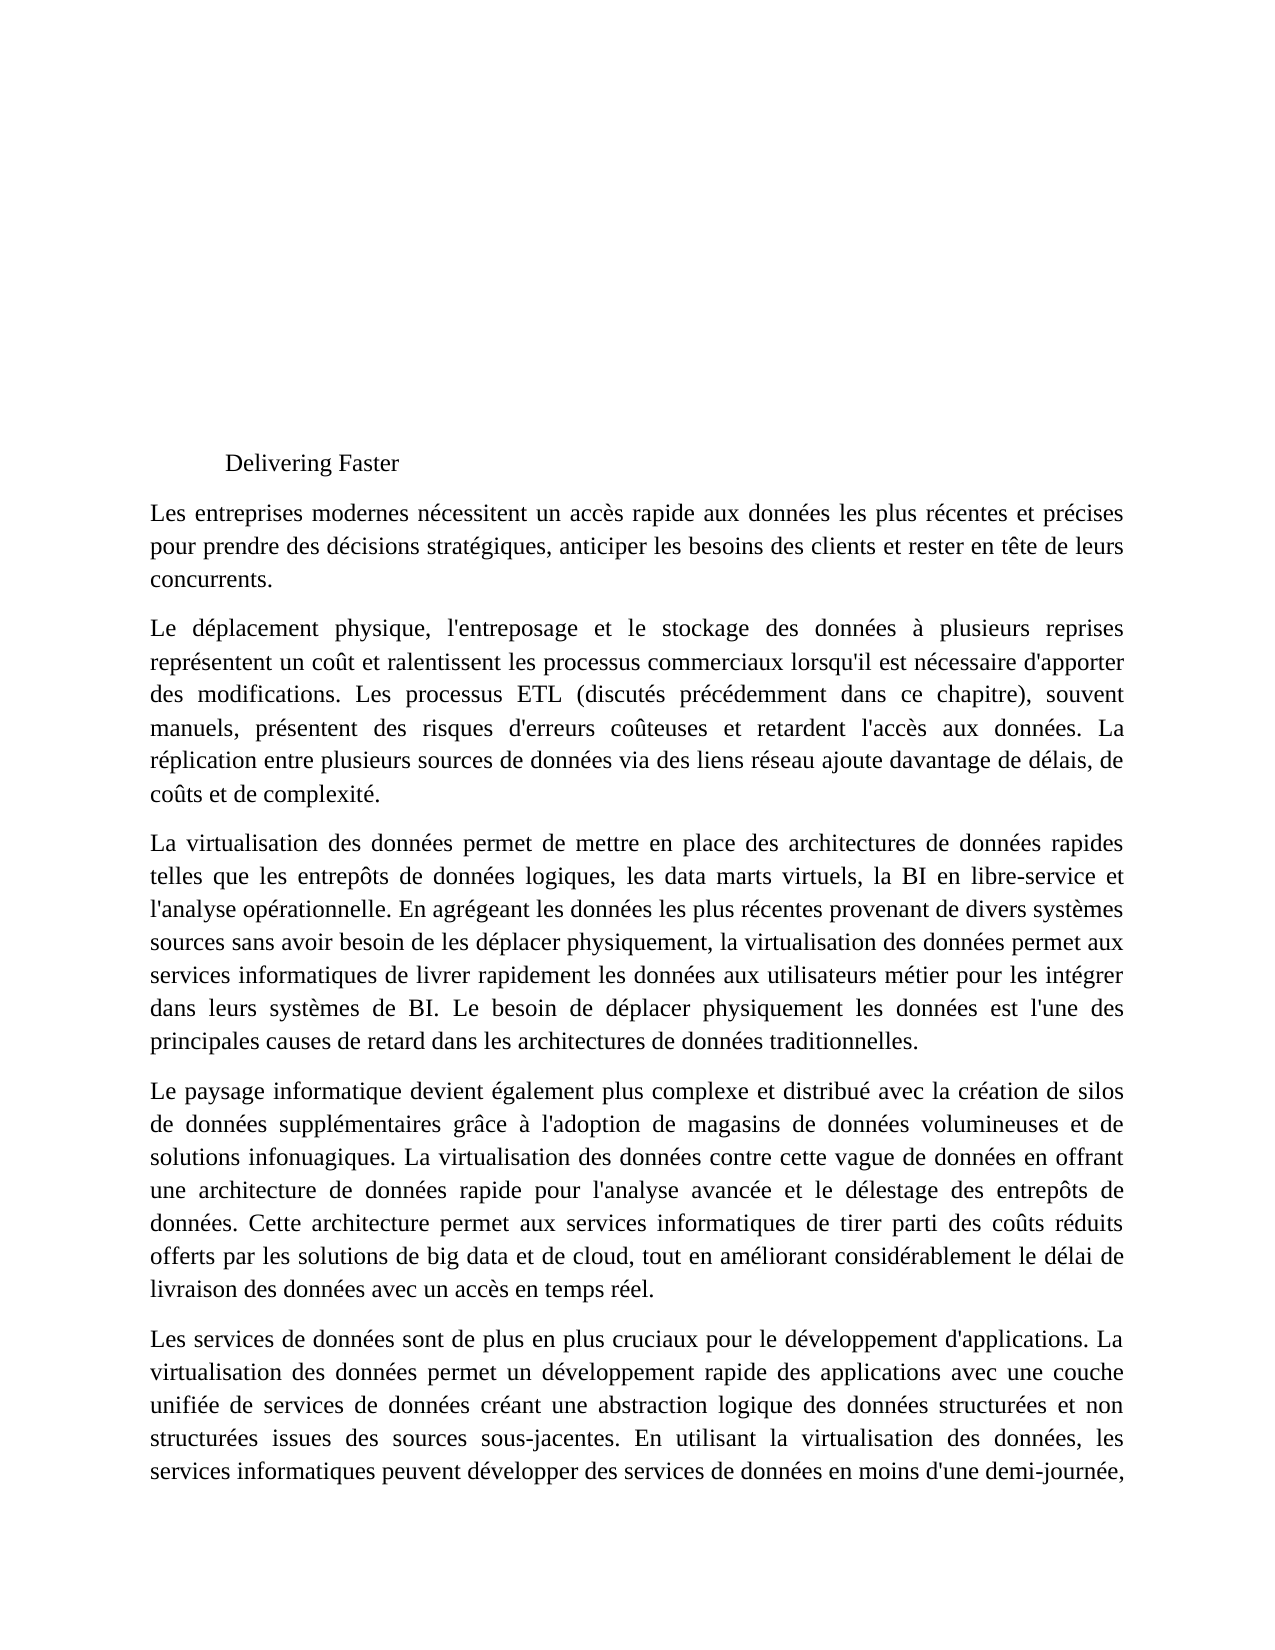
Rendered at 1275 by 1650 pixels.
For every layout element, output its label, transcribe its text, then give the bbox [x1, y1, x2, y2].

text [150, 1324, 1125, 1485]
text Les entreprises modernes nécessitent un accès rapide aux données les plus récentes et précises pour prendre des décisions stratégiques, anticiper les besoins des clients et rester en tête de leurs concurrents. [150, 498, 1125, 593]
text Le paysage informatique devient également plus complexe et distribué avec la création de silos de données supplémentaires grâce à l'adoption de magasins de données volumineuses et de solutions infonuagiques. La virtualisation des données contre cette vague de données en offrant une architecture de données rapide pour l'analyse avancée et le délestage des entrepôts de données. Cette architecture permet aux services informatiques de tirer parti des coûts réduits offerts par les solutions de big data et de cloud, tout en améliorant considérablement le délai de livraison des données avec un accès en temps réel. [150, 1076, 1125, 1303]
text La virtualisation des données permet de mettre en place des architectures de données rapides telles que les entrepôts de données logiques, les data marts virtuels, la BI en libre-service et l'analyse opérationnelle. En agrégeant les données les plus récentes provenant de divers systèmes sources sans avoir besoin de les déplacer physiquement, la virtualisation des données permet aux services informatiques de livrer rapidement les données aux utilisateurs métier pour les intégrer dans leurs systèmes de BI. Le besoin de déplacer physiquement les données est l'une des principales causes de retard dans les architectures de données traditionnelles. [150, 828, 1125, 1055]
list Delivering Faster [225, 448, 1125, 477]
text Le déplacement physique, l'entreposage et le stockage des données à plusieurs reprises représentent un coût et ralentissent les processus commerciaux lorsqu'il est nécessaire d'apporter des modifications. Les processus ETL (discutés précédemment dans ce chapitre), souvent manuels, présentent des risques d'erreurs coûteuses et retardent l'accès aux données. La réplication entre plusieurs sources de données via des liens réseau ajoute davantage de délais, de coûts et de complexité. [150, 613, 1125, 807]
